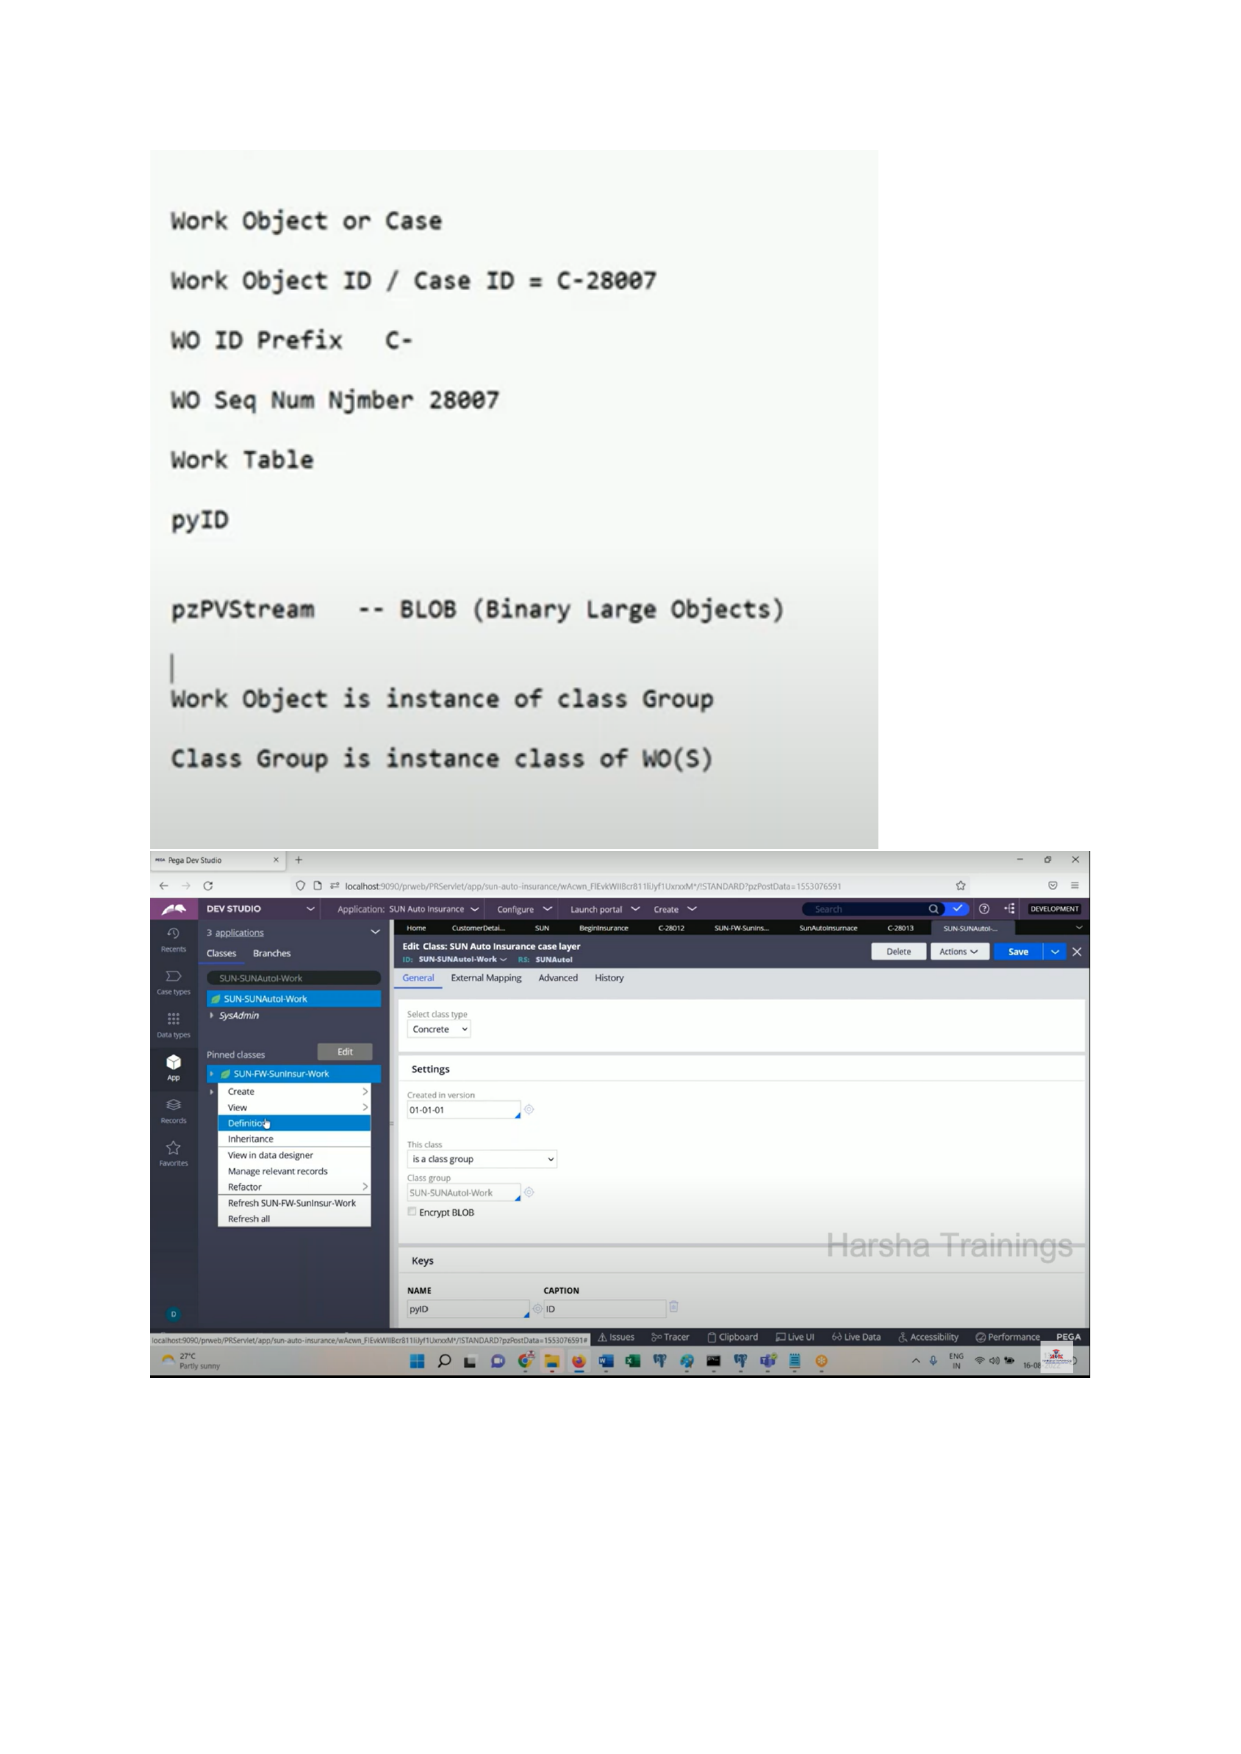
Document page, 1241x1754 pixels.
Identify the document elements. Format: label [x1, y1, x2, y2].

picture [150, 851, 1091, 1378]
picture [150, 150, 879, 849]
